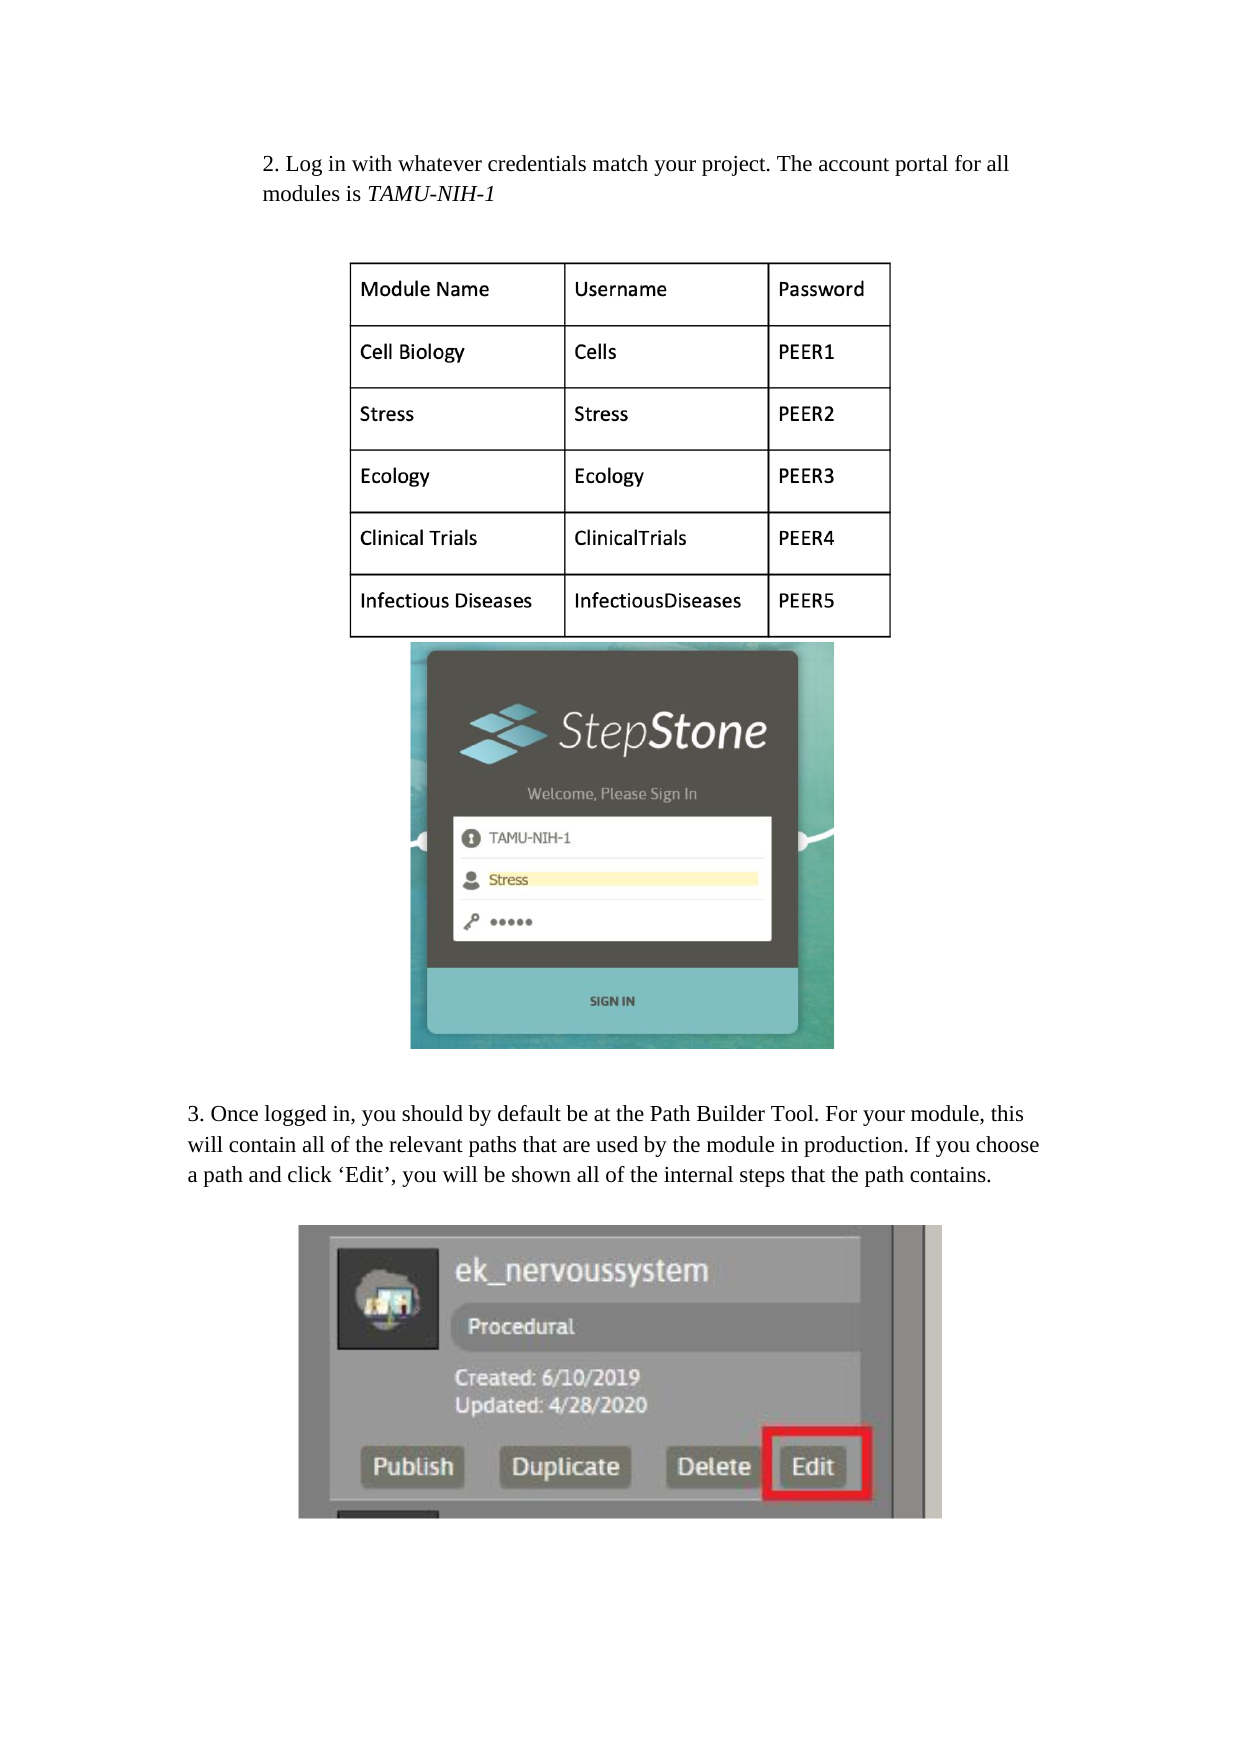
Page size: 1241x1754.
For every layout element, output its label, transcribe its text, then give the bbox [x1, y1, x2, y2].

picture [294, 1221, 946, 1519]
text 3. Once logged in, you should by default be at the Path Builder Tool. For your module, this will contain all of the relevant paths that are used by the module in production. If you choose a path and click ‘Edit’, you will be shown all of the internal steps that the path contains. [187, 1101, 1053, 1187]
picture [346, 258, 894, 639]
text 2. Log in with whatever credentials match your project. The account portal for all modules is TAMU-NIH-1 [262, 150, 1053, 207]
picture [406, 642, 835, 1049]
